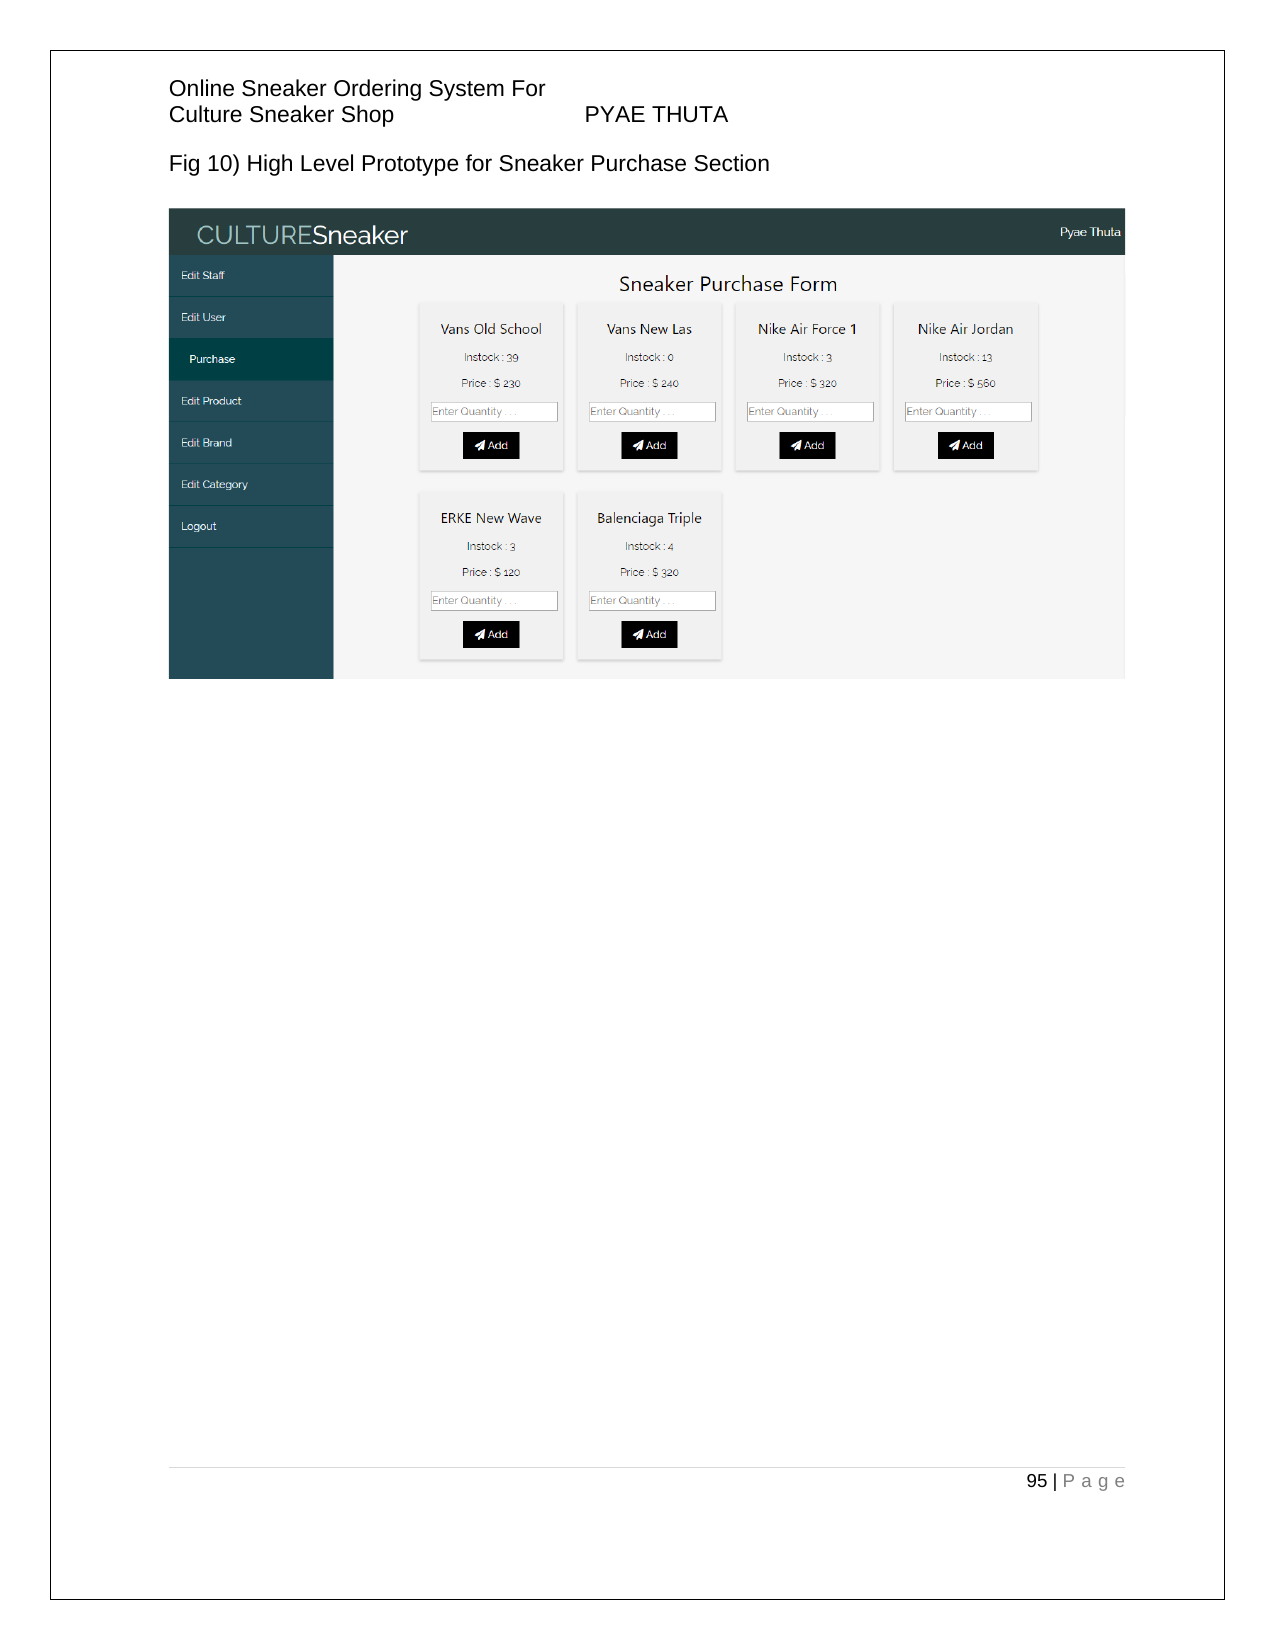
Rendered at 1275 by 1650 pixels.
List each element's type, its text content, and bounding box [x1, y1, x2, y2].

picture [168, 206, 1125, 679]
text Fig 10) High Level Prototype for Sneaker Purchase Section [169, 150, 1125, 176]
